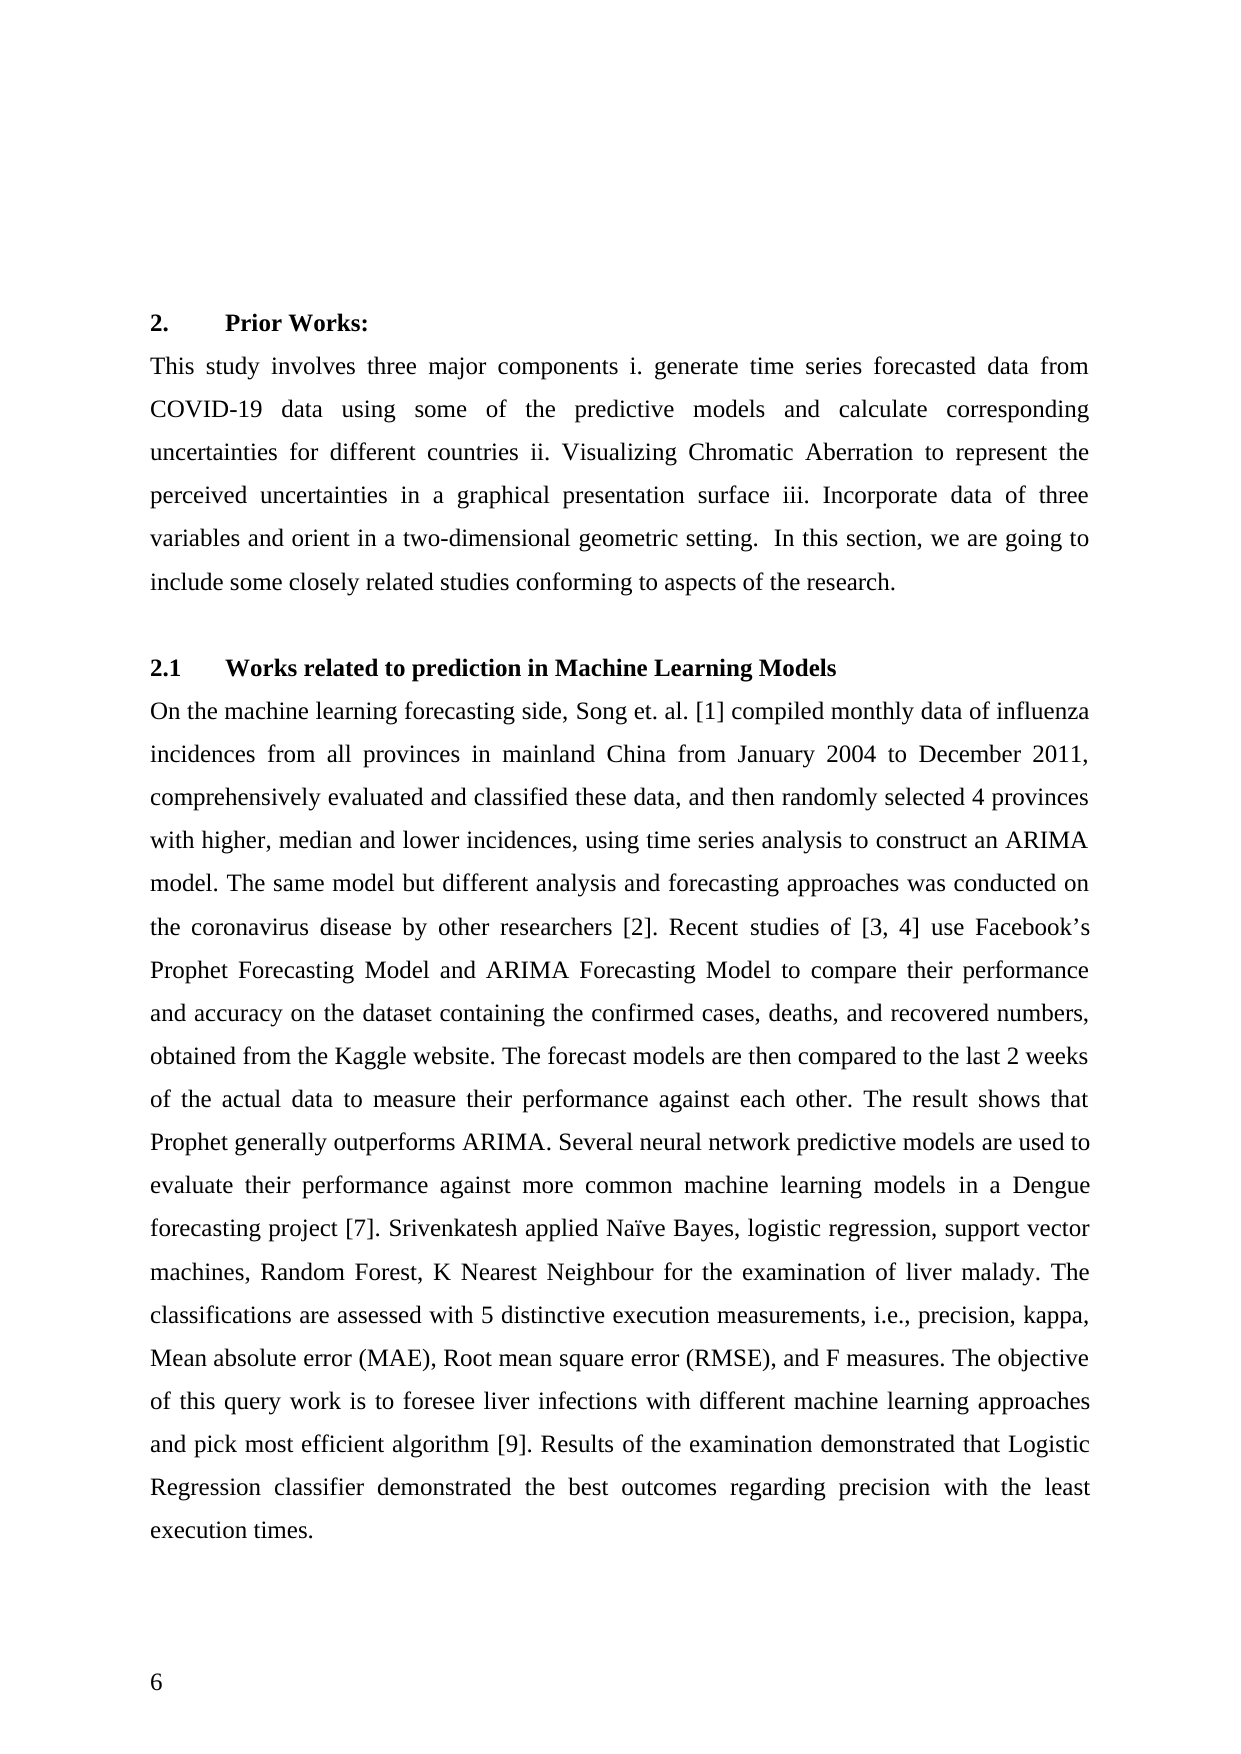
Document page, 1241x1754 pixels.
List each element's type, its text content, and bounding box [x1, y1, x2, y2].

text 2.1 Works related to prediction in Machine Learning Models [150, 653, 1090, 682]
text 2. Prior Works: This study involves three major components i. generate time series forecasted data from COVID-19 data using some of the predictive models and calculate corresponding uncertainties for different countries ii. Visualizing Chromatic Aberration to represent the perceived uncertainties in a graphical presentation surface iii. Incorporate data of three variables and orient in a two-dimensional geometric setting. In this section, we are going to include some closely related studies conforming to aspects of the research. [150, 308, 1090, 595]
text On the machine learning forecasting side, Song et. al. [1] compiled monthly data of influenza incidences from all provinces in mainland China from January 2004 to December 2011, comprehensively evaluated and classified these data, and then randomly selected 4 provinces with higher, median and lower incidences, using time series analysis to construct an ARIMA model. The same model but different analysis and forecasting approaches was conducted on the coronavirus disease by other researchers [2]. Recent studies of [3, 4] use Facebook’s Prophet Forecasting Model and ARIMA Forecasting Model to compare their performance and accuracy on the dataset containing the confirmed cases, deaths, and recovered numbers, obtained from the Kaggle website. The forecast models are then compared to the last 2 weeks of the actual data to measure their performance against each other. The result shows that Prophet generally outperforms ARIMA. Several neural network predictive models are used to evaluate their performance against more common machine learning models in a Dengue forecasting project [7]. Srivenkatesh applied Naïve Bayes, logistic regression, support vector machines, Random Forest, K Nearest Neighbour for the examination of liver malady. The classifications are assessed with 5 distinctive execution measurements, i.e., precision, kappa, Mean absolute error (MAE), Root mean square error (RMSE), and F measures. The objective of this query work is to foresee liver infections with different machine learning approaches and pick most efficient algorithm [9]. Results of the examination demonstrated that Logistic Regression classifier demonstrated the best outcomes regarding precision with the least execution times. [150, 696, 1090, 1544]
